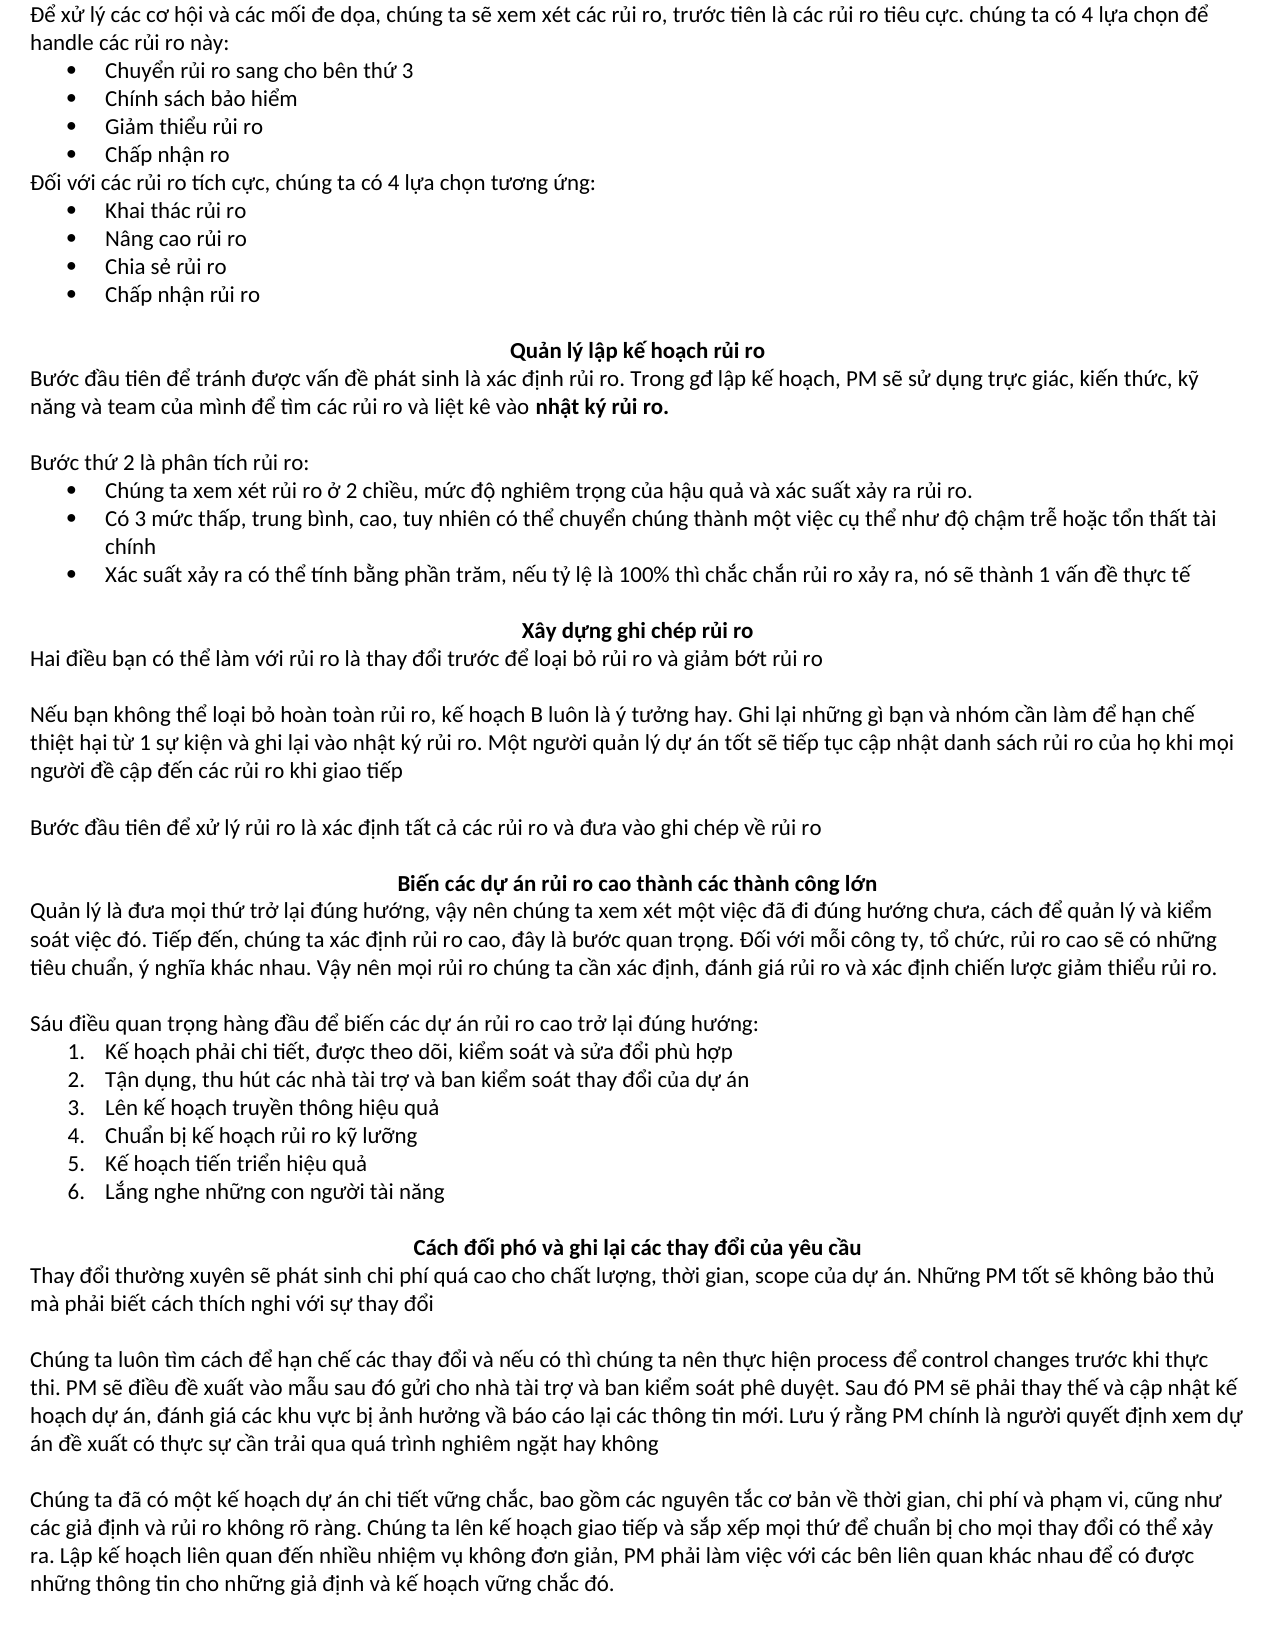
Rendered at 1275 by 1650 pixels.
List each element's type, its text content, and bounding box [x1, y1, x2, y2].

list Sáu điều quan trọng hàng đầu để biến các dự án rủi ro cao trở lại đúng hướng: [30, 1009, 1245, 1037]
list Hai điều bạn có thể làm với rủi ro là thay đổi trước để loại bỏ rủi ro và giảm bớt rủi ro [30, 644, 1245, 672]
list Thay đổi thường xuyên sẽ phát sinh chi phí quá cao cho chất lượng, thời gian, scope của dự án. Những PM tốt sẽ không bảo thủ mà phải biết cách thích nghi với sự thay đổi [30, 1261, 1245, 1317]
list Giảm thiểu rủi ro [67, 112, 1245, 140]
list Chính sách bảo hiểm [67, 84, 1245, 112]
list Lên kế hoạch truyền thông hiệu quả [67, 1093, 1245, 1121]
list Tận dụng, thu hút các nhà tài trợ và ban kiểm soát thay đổi của dự án [67, 1065, 1245, 1093]
list Nâng cao rủi ro [67, 224, 1245, 252]
list Chuyển rủi ro sang cho bên thứ 3 [67, 56, 1245, 84]
list Chúng ta xem xét rủi ro ở 2 chiều, mức độ nghiêm trọng của hậu quả và xác suất xảy ra rủi ro. [67, 476, 1245, 504]
list Bước thứ 2 là phân tích rủi ro: [30, 448, 1245, 476]
list Xác suất xảy ra có thể tính bằng phần trăm, nếu tỷ lệ là 100% thì chắc chắn rủi ro xảy ra, nó sẽ thành 1 vấn đề thực tế [67, 560, 1245, 588]
list Chúng ta đã có một kế hoạch dự án chi tiết vững chắc, bao gồm các nguyên tắc cơ bản về thời gian, chi phí và phạm vi, cũng như các giả định và rủi ro không rõ ràng. Chúng ta lên kế hoạch giao tiếp và sắp xếp mọi thứ để chuẩn bị cho mọi thay đổi có thể xảy ra. Lập kế hoạch liên quan đến nhiều nhiệm vụ không đơn giản, PM phải làm việc với các bên liên quan khác nhau để có được những thông tin cho những giả định và kế hoạch vững chắc đó. [30, 1485, 1245, 1597]
list Chúng ta luôn tìm cách để hạn chế các thay đổi và nếu có thì chúng ta nên thực hiện process để control changes trước khi thực thi. PM sẽ điều đề xuất vào mẫu sau đó gửi cho nhà tài trợ và ban kiểm soát phê duyệt. Sau đó PM sẽ phải thay thế và cập nhật kế hoạch dự án, đánh giá các khu vực bị ảnh hưởng vầ báo cáo lại các thông tin mới. Lưu ý rằng PM chính là người quyết định xem dự án đề xuất có thực sự cần trải qua quá trình nghiêm ngặt hay không [30, 1345, 1245, 1457]
list Quản lý lập kế hoạch rủi ro [30, 336, 1245, 364]
list Quản lý là đưa mọi thứ trở lại đúng hướng, vậy nên chúng ta xem xét một việc đã đi đúng hướng chưa, cách để quản lý và kiểm soát việc đó. Tiếp đến, chúng ta xác định rủi ro cao, đây là bước quan trọng. Đối với mỗi công ty, tổ chức, rủi ro cao sẽ có những tiêu chuẩn, ý nghĩa khác nhau. Vậy nên mọi rủi ro chúng ta cần xác định, đánh giá rủi ro và xác định chiến lược giảm thiểu rủi ro. [30, 897, 1245, 981]
list Chấp nhận rủi ro [67, 280, 1245, 308]
list Chia sẻ rủi ro [67, 252, 1245, 280]
list Kế hoạch tiến triển hiệu quả [67, 1149, 1245, 1177]
list Bước đầu tiên để tránh được vấn đề phát sinh là xác định rủi ro. Trong gđ lập kế hoạch, PM sẽ sử dụng trực giác, kiến thức, kỹ năng và team của mình để tìm các rủi ro và liệt kê vào nhật ký rủi ro. [30, 364, 1245, 420]
list Cách đối phó và ghi lại các thay đổi của yêu cầu [30, 1233, 1245, 1261]
list Có 3 mức thấp, trung bình, cao, tuy nhiên có thể chuyển chúng thành một việc cụ thể như độ chậm trễ hoặc tổn thất tài chính [67, 504, 1245, 560]
list Biến các dự án rủi ro cao thành các thành công lớn [30, 869, 1245, 897]
list Chấp nhận ro [67, 140, 1245, 168]
list Nếu bạn không thể loại bỏ hoàn toàn rủi ro, kế hoạch B luôn là ý tưởng hay. Ghi lại những gì bạn và nhóm cần làm để hạn chế thiệt hại từ 1 sự kiện và ghi lại vào nhật ký rủi ro. Một người quản lý dự án tốt sẽ tiếp tục cập nhật danh sách rủi ro của họ khi mọi người đề cập đến các rủi ro khi giao tiếp [30, 701, 1245, 784]
list Xây dựng ghi chép rủi ro [30, 616, 1245, 644]
list Bước đầu tiên để xử lý rủi ro là xác định tất cả các rủi ro và đưa vào ghi chép về rủi ro [30, 813, 1245, 841]
list Khai thác rủi ro [67, 196, 1245, 224]
list Chuẩn bị kế hoạch rủi ro kỹ lưỡng [67, 1121, 1245, 1149]
list Lắng nghe những con người tài năng [67, 1177, 1245, 1205]
list Kế hoạch phải chi tiết, được theo dõi, kiểm soát và sửa đổi phù hợp [67, 1037, 1245, 1065]
list Đối với các rủi ro tích cực, chúng ta có 4 lựa chọn tương ứng: [30, 168, 1245, 196]
list Để xử lý các cơ hội và các mối đe dọa, chúng ta sẽ xem xét các rủi ro, trước tiên là các rủi ro tiêu cực. chúng ta có 4 lựa chọn để handle các rủi ro này: [30, 0, 1245, 56]
